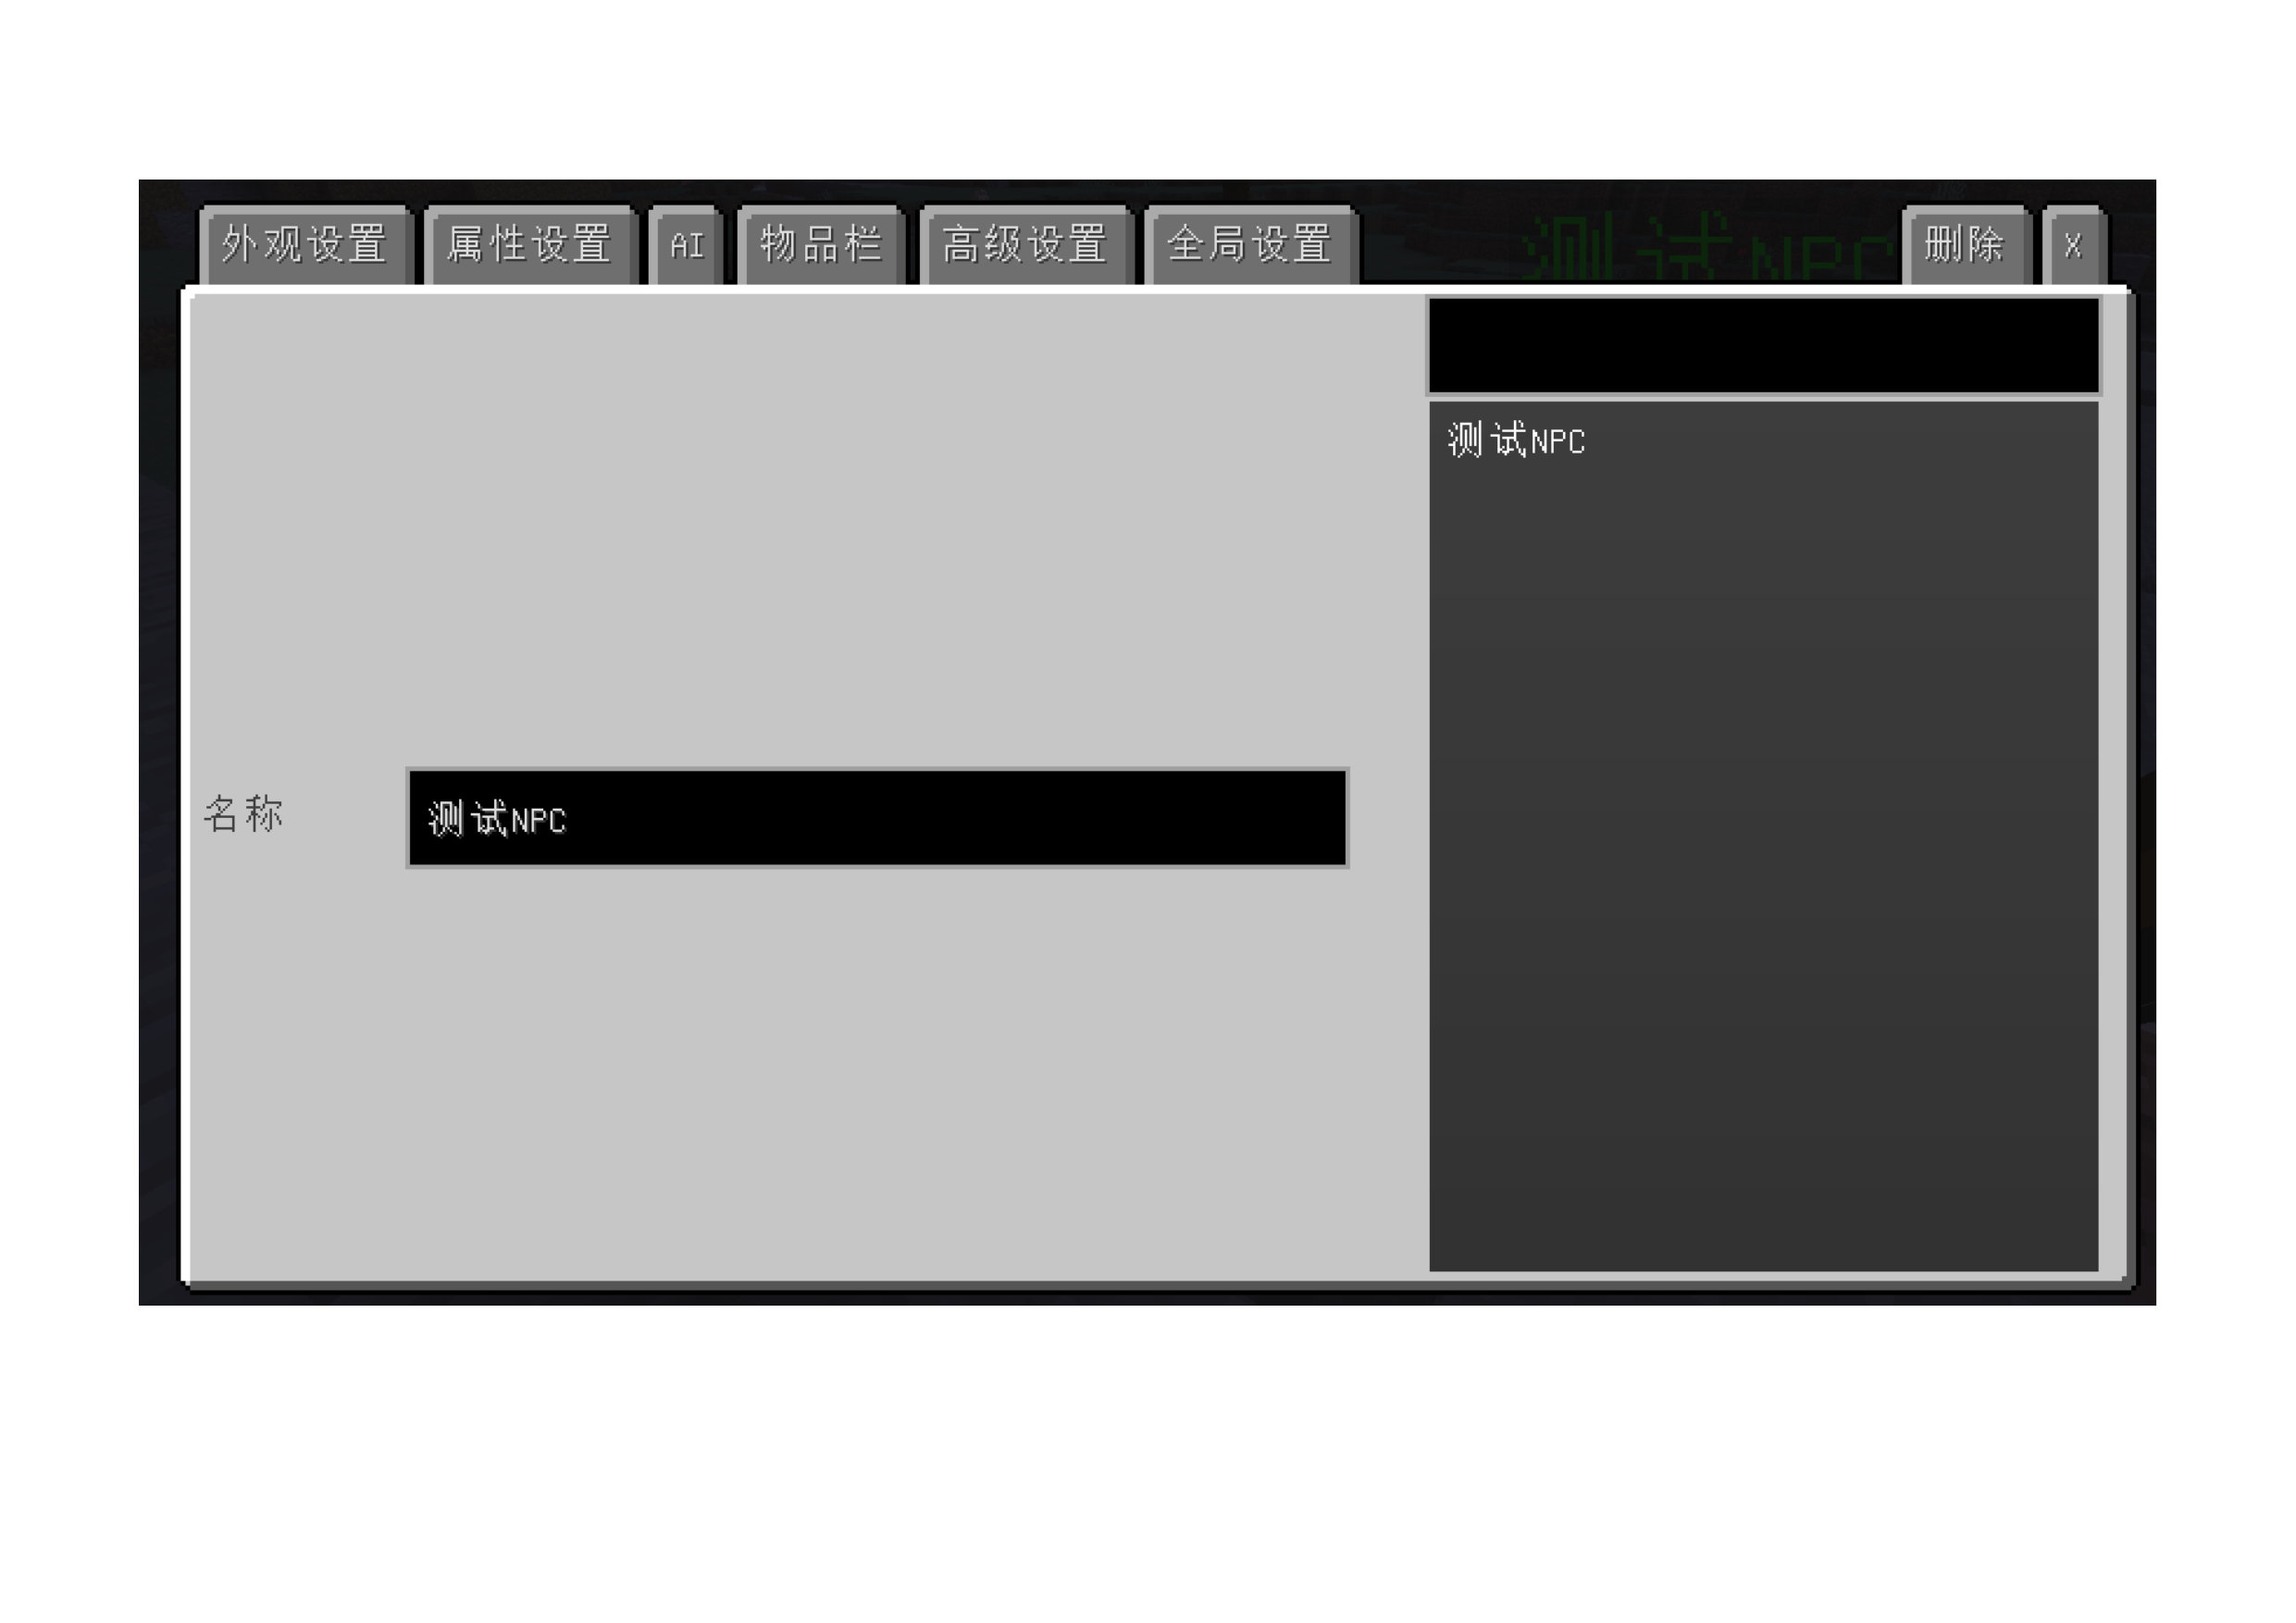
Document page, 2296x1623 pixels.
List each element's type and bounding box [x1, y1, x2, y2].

picture [139, 180, 2157, 1306]
